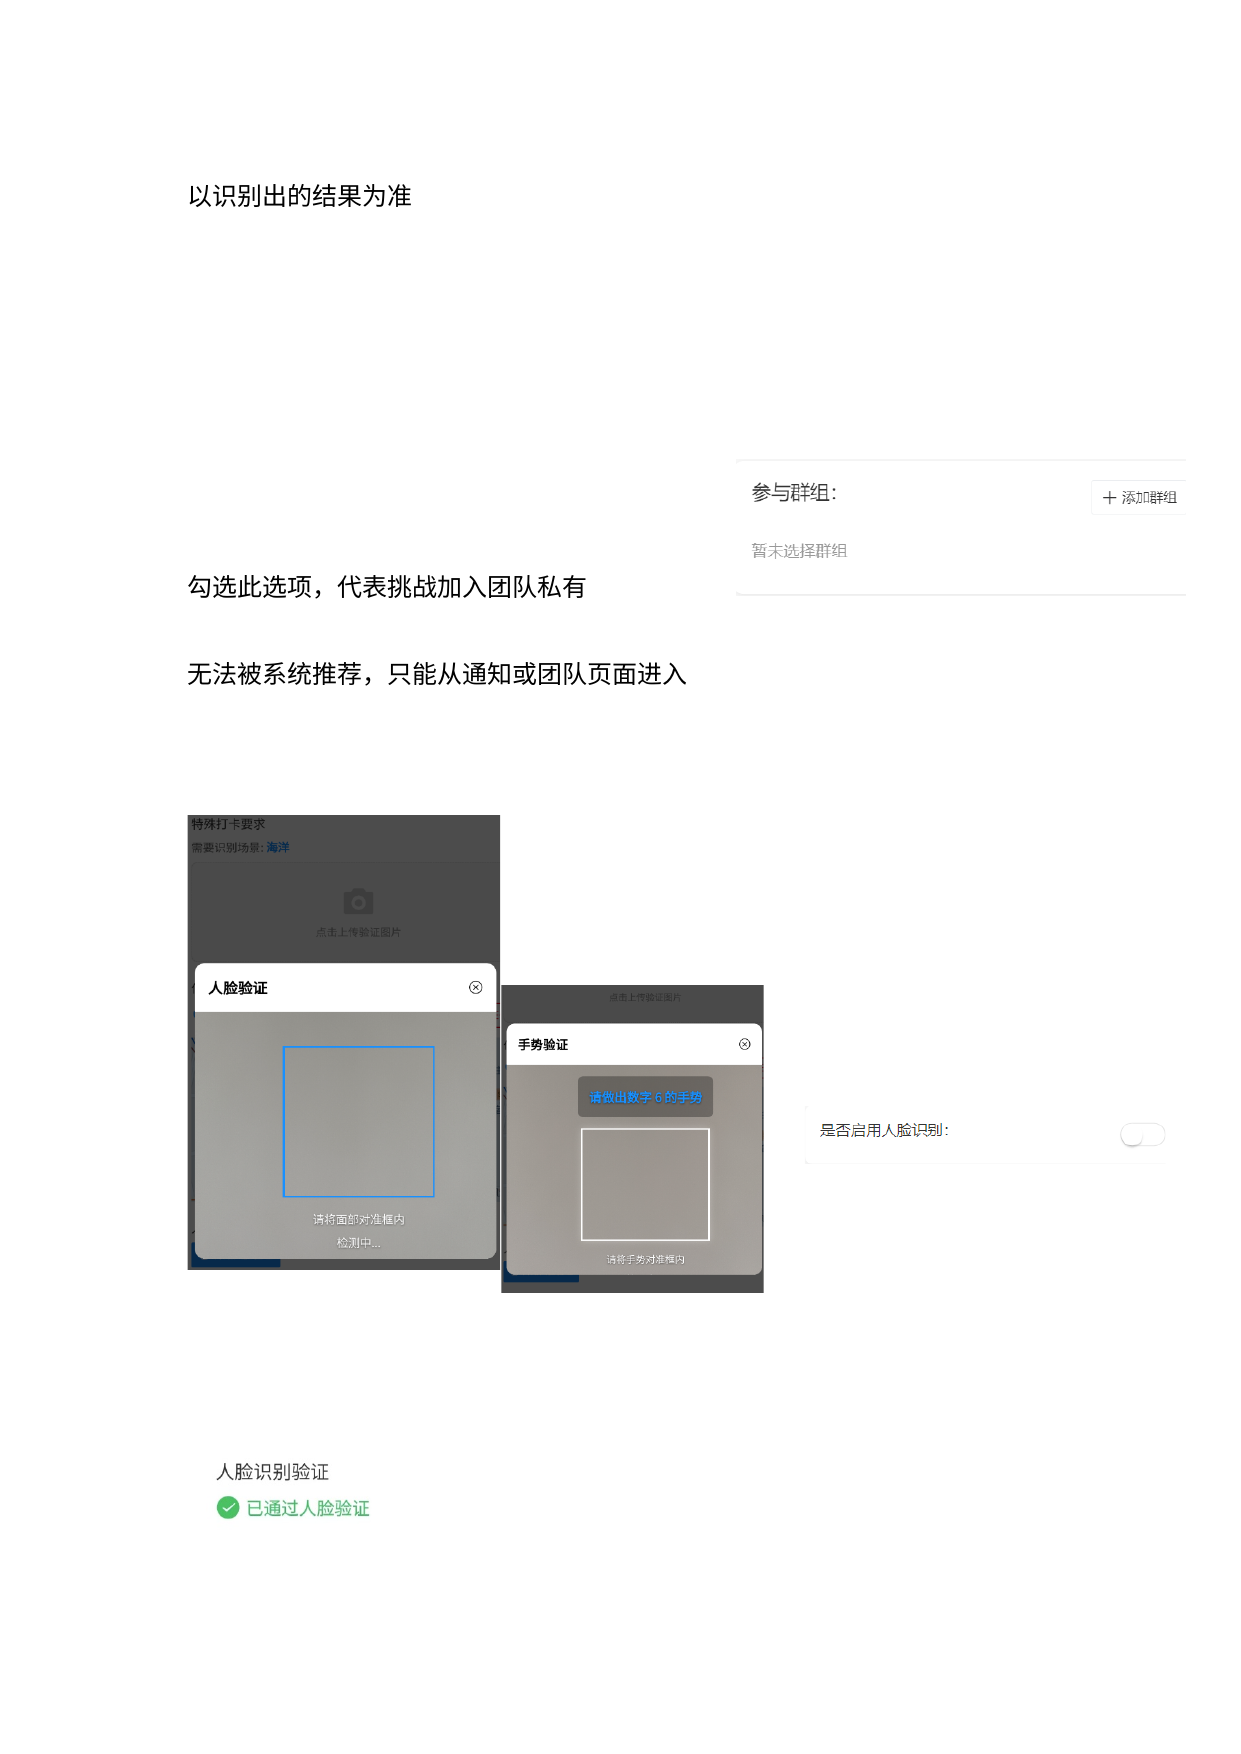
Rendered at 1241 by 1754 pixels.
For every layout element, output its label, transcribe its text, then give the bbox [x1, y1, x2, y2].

picture [736, 459, 1186, 596]
text 无法被系统推荐，只能从通知或团队页面进入 [187, 640, 1053, 705]
picture [195, 1441, 709, 1556]
text 勾选此选项，代表挑战加入团队私有 [187, 553, 1053, 618]
picture [187, 815, 764, 1293]
picture [804, 1106, 1166, 1164]
text 以识别出的结果为准 [187, 162, 1053, 227]
